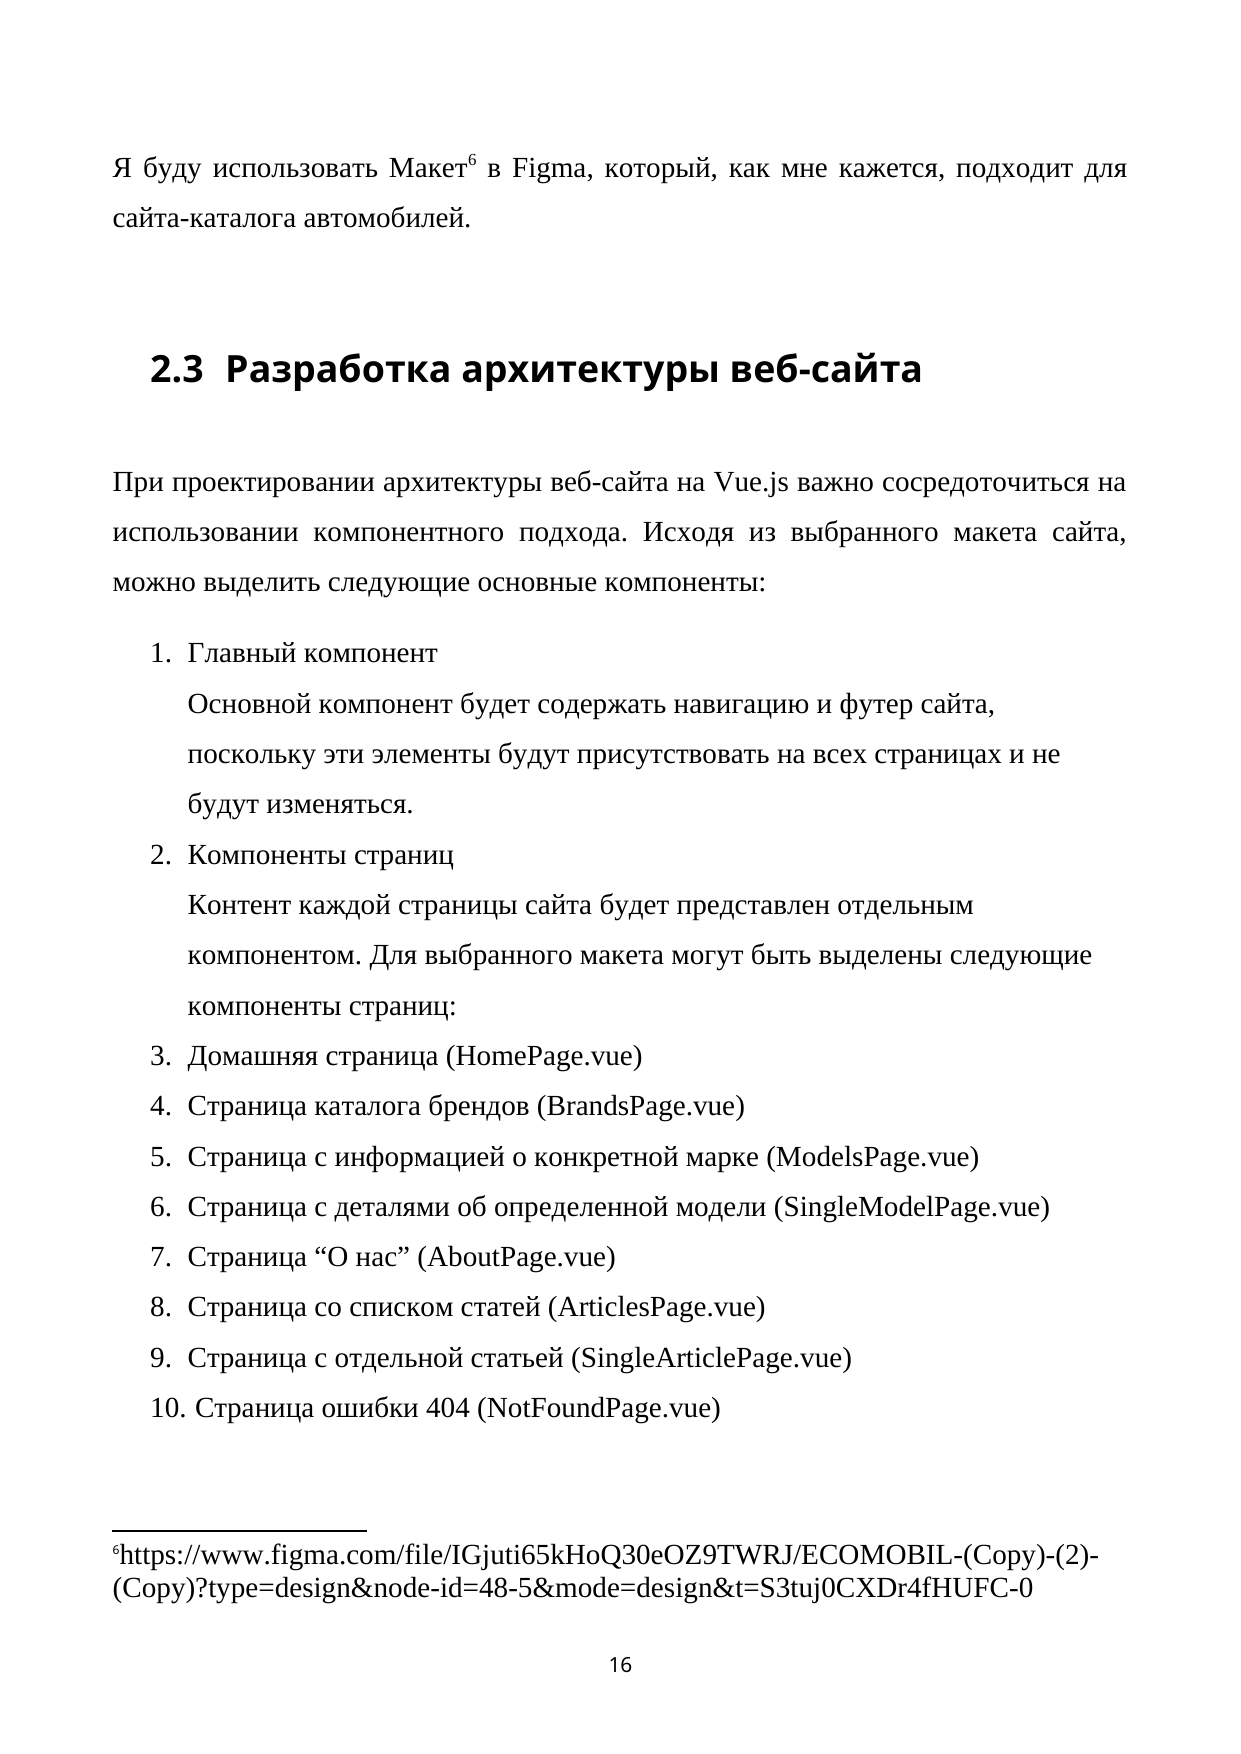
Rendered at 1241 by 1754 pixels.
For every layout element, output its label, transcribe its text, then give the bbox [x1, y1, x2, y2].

list Страница с информацией о конкретной марке (ModelsPage.vue) [150, 1139, 1128, 1172]
list Страница “О нас” (AboutPage.vue) [150, 1239, 1128, 1273]
list Главный компонент Основной компонент будет содержать навигацию и футер сайта, поскольку эти элементы будут присутствовать на всех страницах и не будут изменяться. [150, 636, 1128, 820]
list Страница ошибки 404 (NotFoundPage.vue) [150, 1390, 1128, 1424]
subtitle Разработка архитектуры веб-сайта [150, 343, 1128, 394]
text При проектировании архитектуры веб-сайта на Vue.js важно сосредоточиться на использовании компонентного подхода. Исходя из выбранного макета сайта, можно выделить следующие основные компоненты: [112, 464, 1128, 598]
list Домашняя страница (HomePage.vue) [150, 1038, 1128, 1072]
list Страница со списком статей (ArticlesPage.vue) [150, 1289, 1128, 1323]
list Страница каталога брендов (BrandsPage.vue) [150, 1088, 1128, 1122]
list Страница с отдельной статьей (SingleArticlePage.vue) [150, 1340, 1128, 1373]
list Страница с деталями об определенной модели (SingleModelPage.vue) [150, 1189, 1128, 1222]
text Я буду использовать Макет в Figma, который, как мне кажется, подходит для сайта-каталога автомобилей. [112, 150, 1128, 234]
list Компоненты страниц Контент каждой страницы сайта будет представлен отдельным компонентом. Для выбранного макета могут быть выделены следующие компоненты страниц: [150, 837, 1128, 1021]
